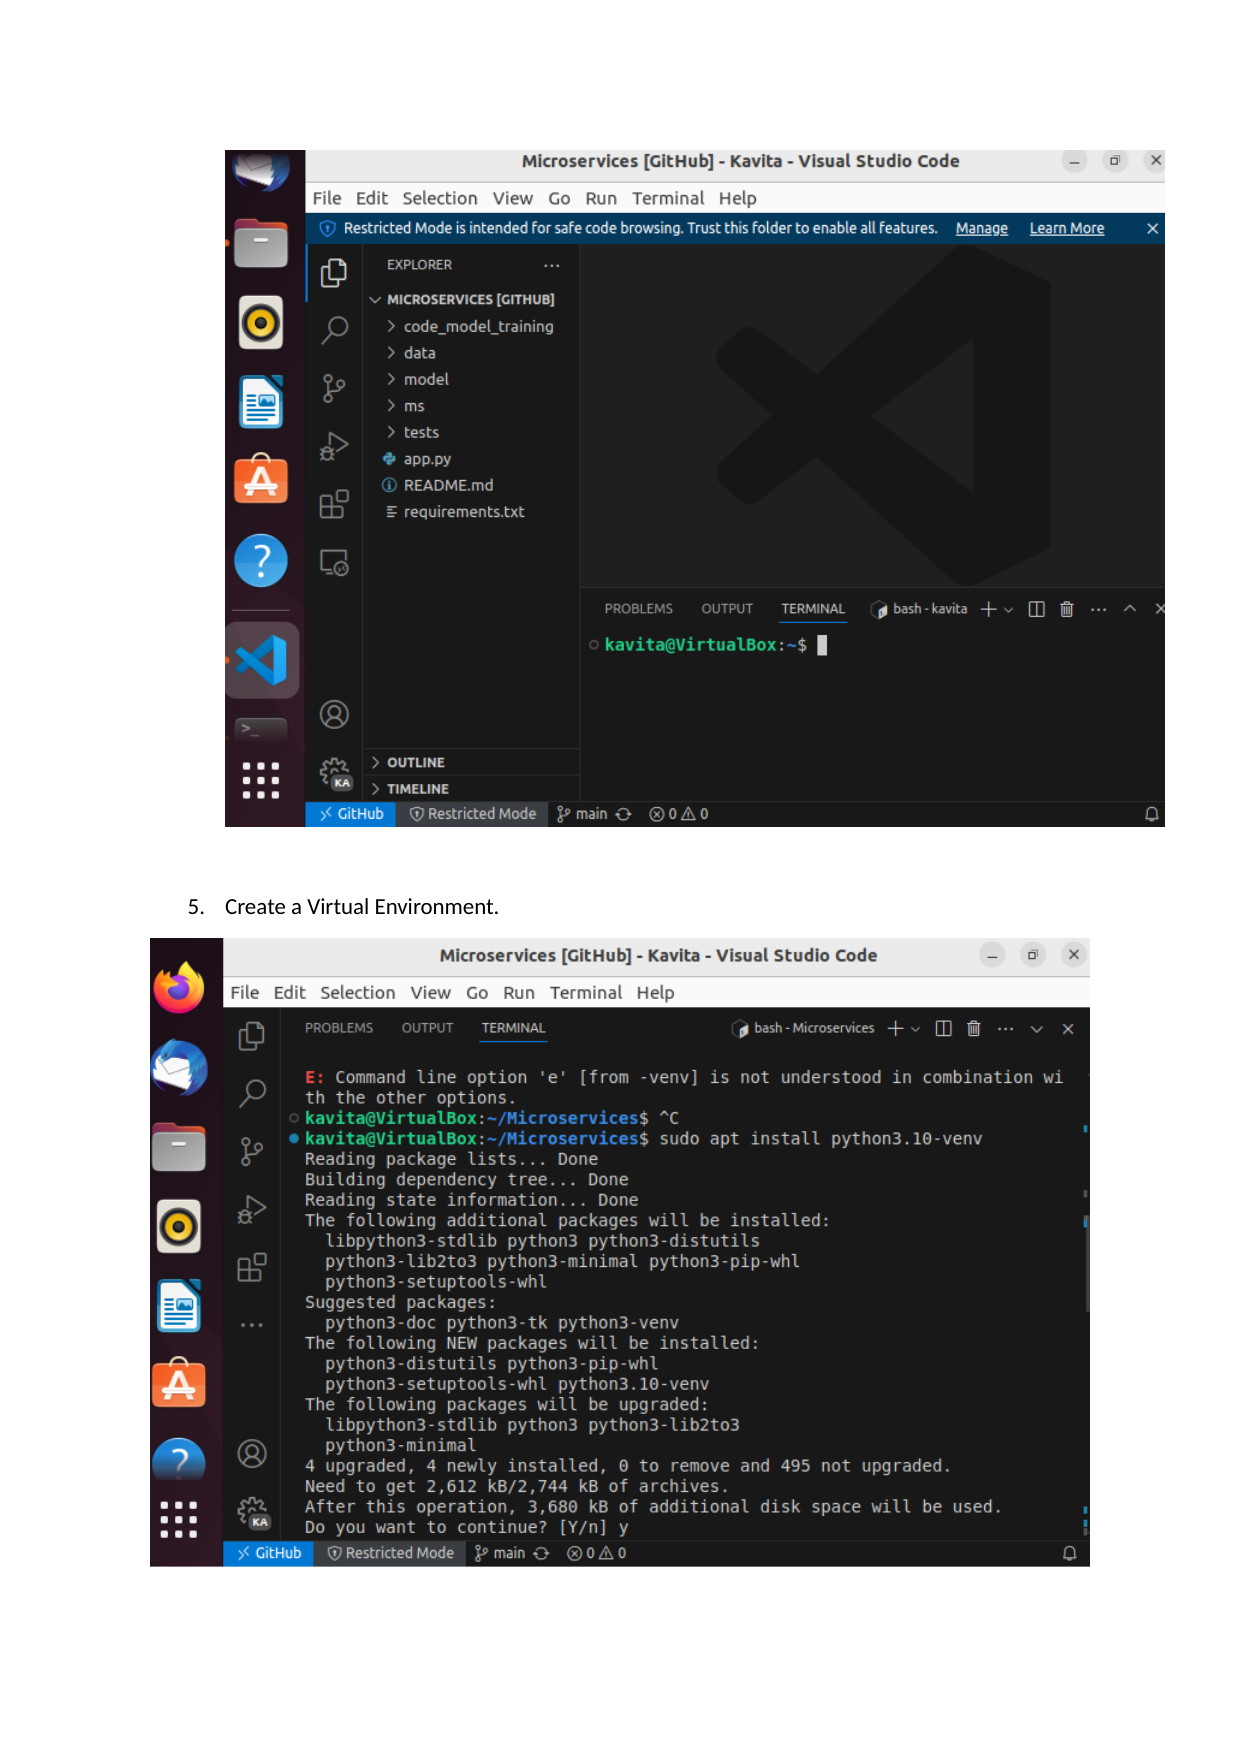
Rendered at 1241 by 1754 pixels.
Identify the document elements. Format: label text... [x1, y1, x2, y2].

picture [225, 150, 1165, 827]
list Create a Virtual Environment. [187, 892, 1090, 920]
picture [150, 938, 1090, 1567]
